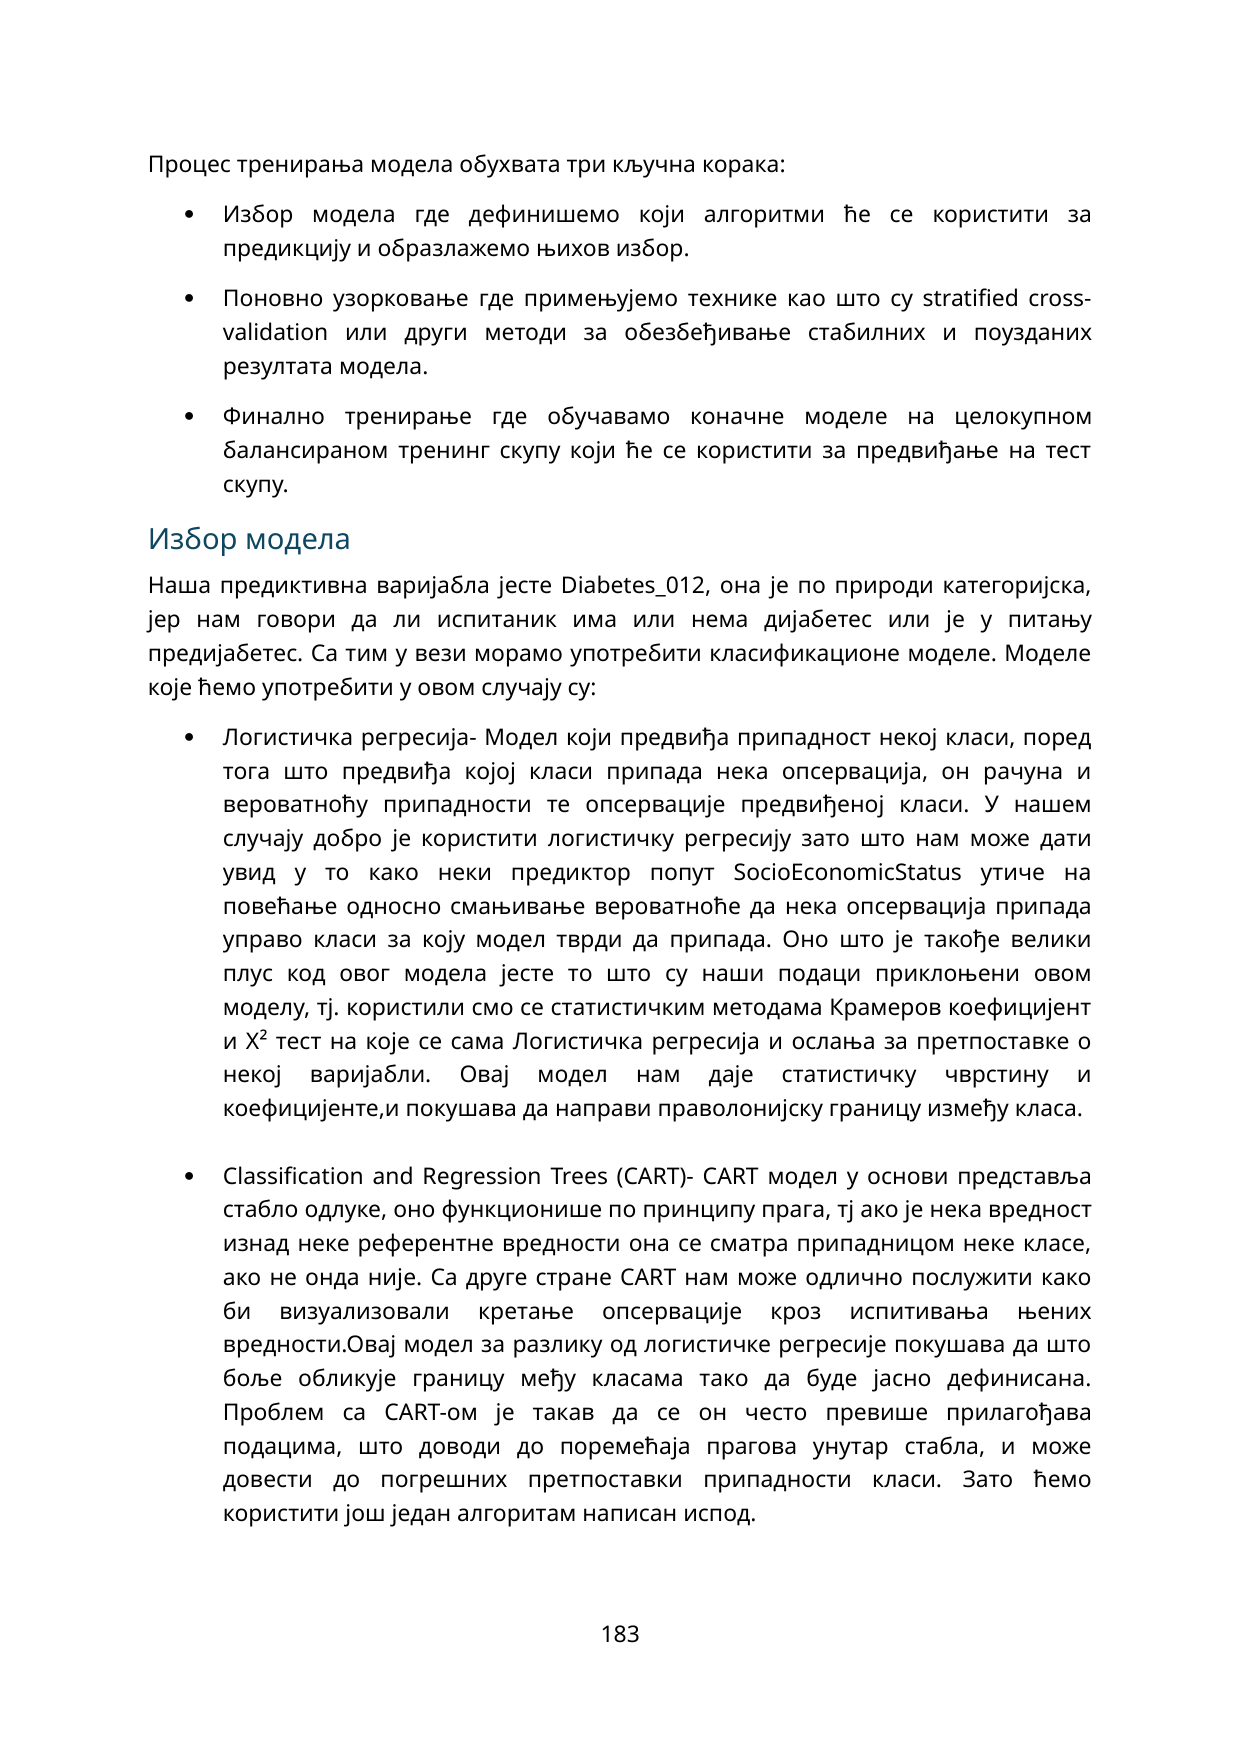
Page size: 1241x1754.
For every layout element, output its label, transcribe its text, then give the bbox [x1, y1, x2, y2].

text Процес тренирања модела обухвата три кључна корака: [148, 148, 1093, 179]
subtitle Избор модела [148, 518, 1093, 558]
list Логистичка регресија- Moдел који предвиђа припадност некој класи, поред тога што предвиђа којој класи припада нека опсервација, он рачуна и вероватноћу припадности те опсервације предвиђеној класи. У нашем случају добро је користити логистичку регресију зато што нам може дати увид у то како неки предиктор попут SocioEconomicStatus утиче на повећање односно смањивање вероватноће да нека опсервација припада управо класи за коју модел тврди да припада. Оно што је такође велики плус код овог модела јесте то што су наши подаци приклоњени овом моделу, тј. користили смо се статистичким методама Крамеров коефицијент и X² тест на које се сама Логистичка регресија и ослања за претпоставке о некој варијабли. Овај модел нам даје статистичку чврстину и коефицијенте,и покушава да направи праволонијску границу између класа. [185, 721, 1093, 1123]
list Classification and Regression Trees (CART)- CART модел у основи представља стабло одлуке, оно функционише по принципу прага, тј ако је нека вредност изнад неке референтне вредности она се сматра припадницом неке класе, ако не онда није. Са друге стране CART нам може одлично послужити како би визуализовали кретање опсервације кроз испитивања њених вредности.Овај модел за разлику од логистичке регресије покушава да што боље обликује границу међу класама тако да буде јасно дефинисана. Проблем са CART-ом је такав да се он често превише прилагођава подацима, што доводи до поремећаја прагова унутар стабла, и може довести до погрешних претпоставки припадности класи. Зато ћемо користити још један алгоритам написан испод. [185, 1159, 1093, 1528]
text Наша предиктивна варијабла јесте Diabetes_012, она је по природи категоријска, јер нам говори да ли испитаник има или нема дијабетес или је у питању предијабетес. Са тим у вези морамо употребити класификационе моделе. Моделе које ћемо употребити у овом случају су: [148, 569, 1093, 702]
list Поновно узорковање где примењујемо технике као што су stratified cross-validation или други методи за обезбеђивање стабилних и поузданих резултата модела. [185, 282, 1093, 381]
list Финално тренирање где обучавамо коначне моделе на целокупном балансираном тренинг скупу који ће се користити за предвиђање на тест скупу. [185, 400, 1093, 499]
list Избор модела где дефинишемо који алгоритми ће се користити за предикцију и образлажемо њихов избор. [185, 198, 1093, 263]
